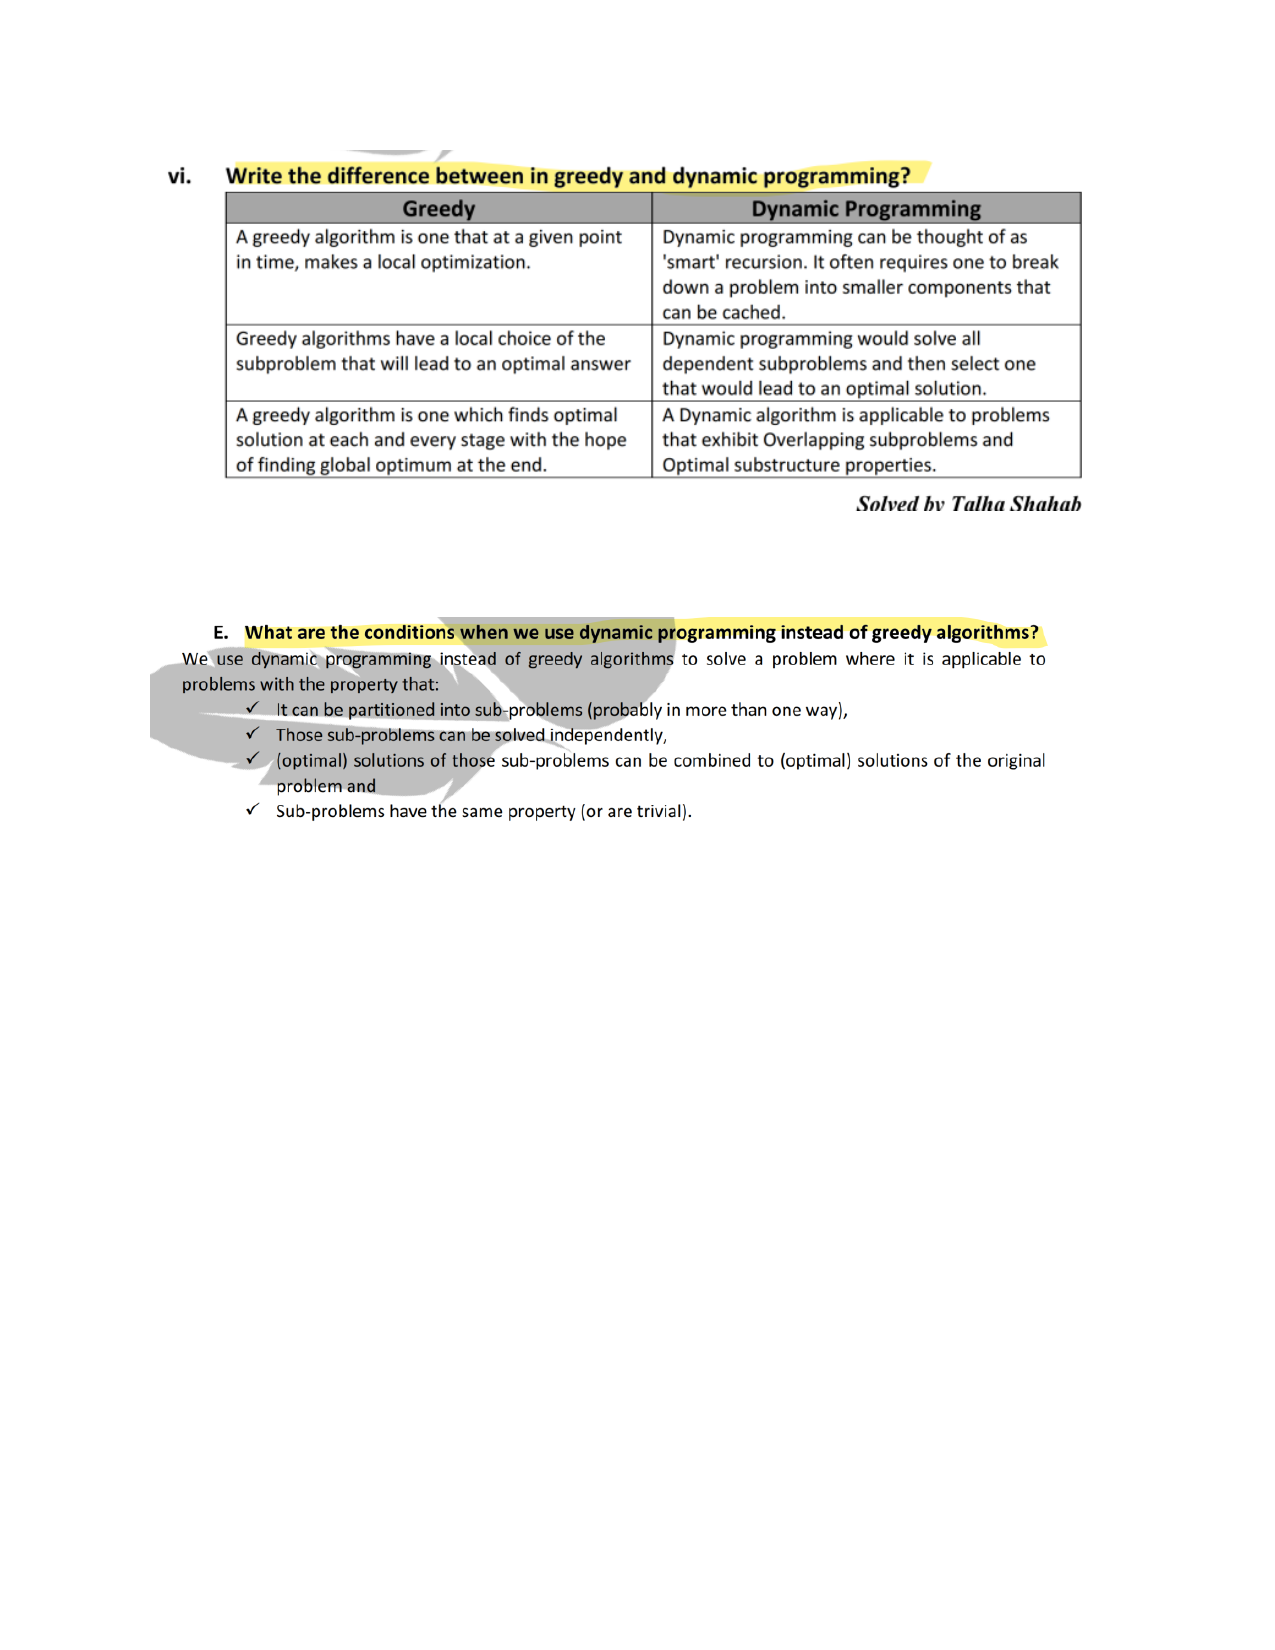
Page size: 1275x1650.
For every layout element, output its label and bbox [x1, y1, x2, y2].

picture [150, 617, 1125, 843]
picture [150, 150, 1125, 511]
